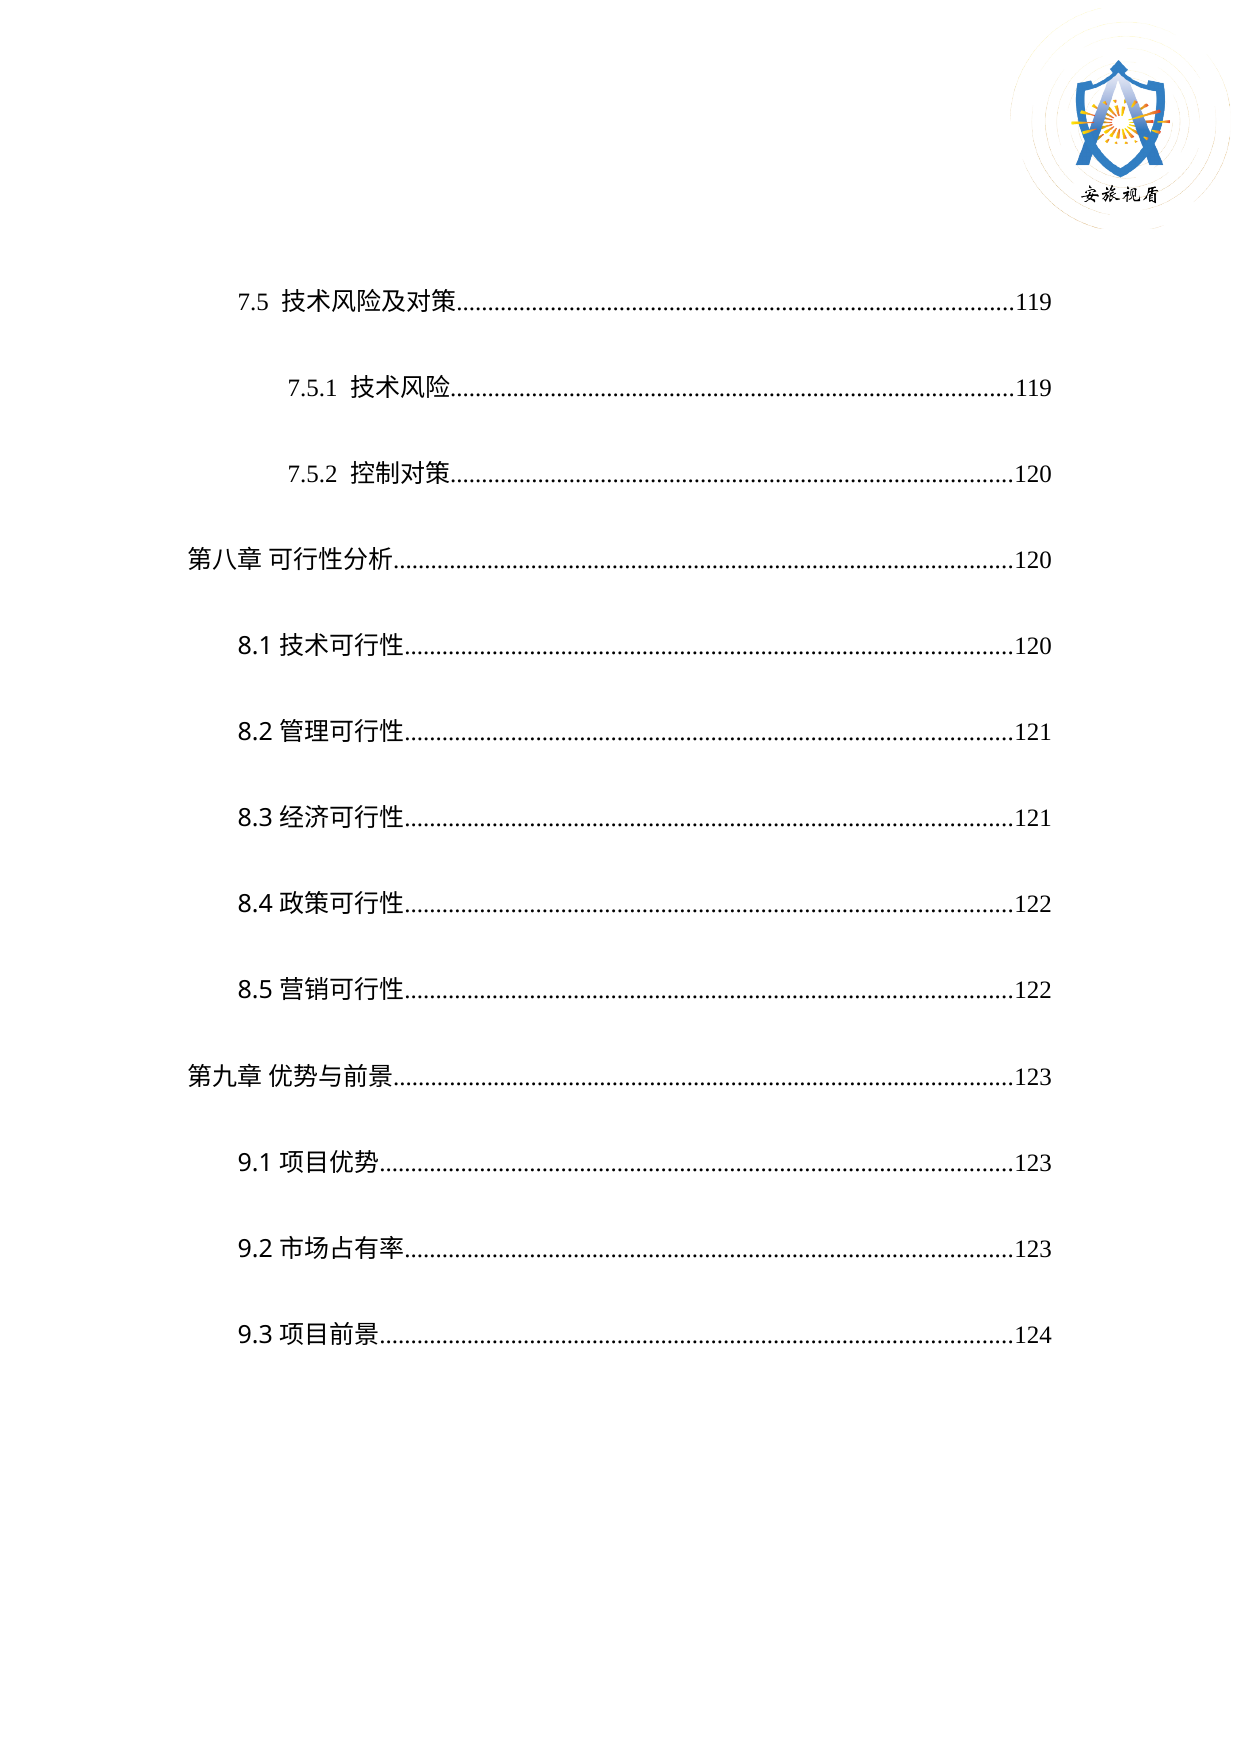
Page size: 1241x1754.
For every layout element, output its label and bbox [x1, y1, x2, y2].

picture [1010, 8, 1231, 229]
